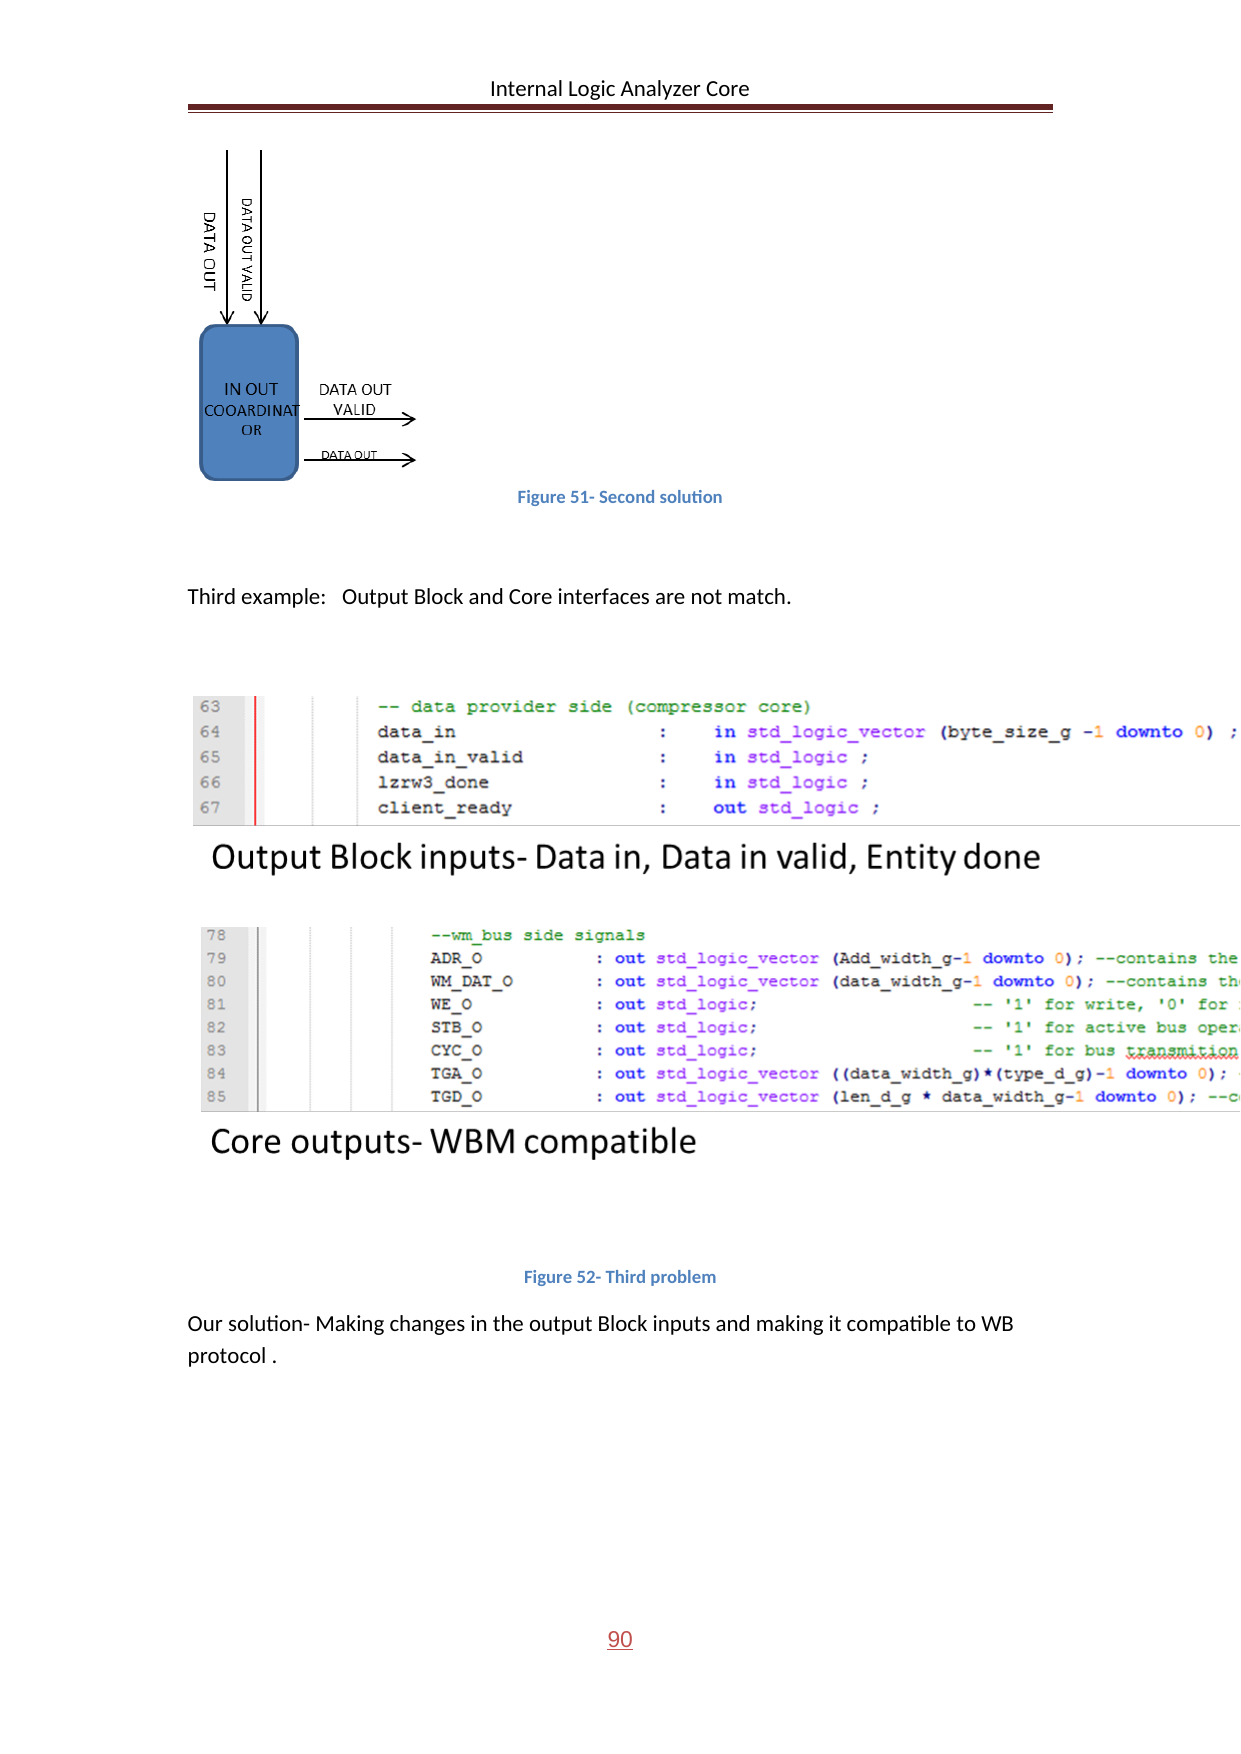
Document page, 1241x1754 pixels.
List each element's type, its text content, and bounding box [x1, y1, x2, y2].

text Figure 51- Second solution [187, 485, 1053, 508]
text Our solution- Making changes in the output Block inputs and making it compatible to WB protocol . [187, 1309, 1053, 1369]
picture [187, 150, 427, 481]
picture [187, 927, 1241, 1187]
text Third example: Output Block and Core interfaces are not match. [187, 582, 1053, 610]
text Figure 52- Third problem [187, 1265, 1053, 1288]
picture [187, 696, 1241, 902]
